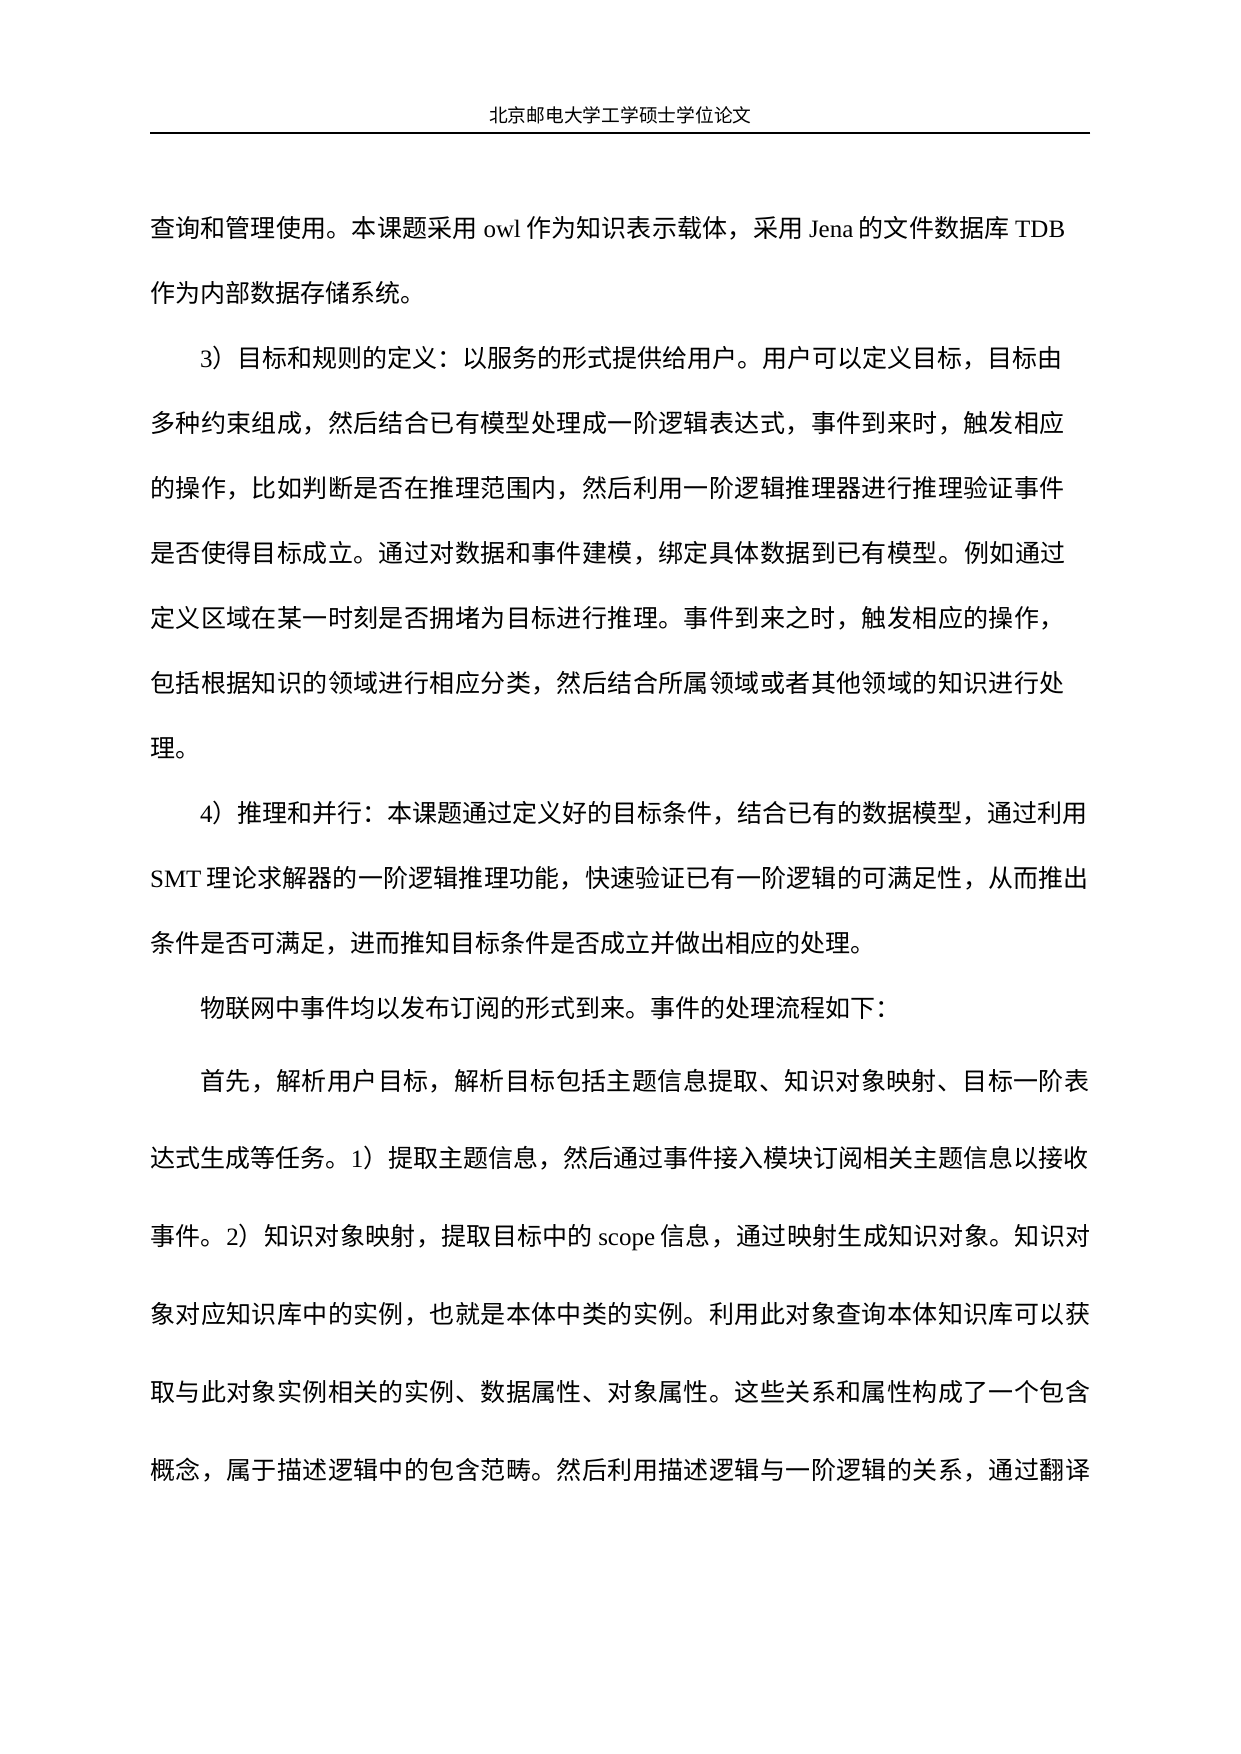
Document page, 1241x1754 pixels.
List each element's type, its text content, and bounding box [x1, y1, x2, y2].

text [150, 194, 1065, 324]
text 3）目标和规则的定义：以服务的形式提供给用户。用户可以定义目标，目标由多种约束组成，然后结合已有模型处理成一阶逻辑表达式，事件到来时，触发相应的操作，比如判断是否在推理范围内，然后利用一阶逻辑推理器进行推理验证事件是否使得目标成立。通过对数据和事件建模，绑定具体数据到已有模型。例如通过定义区域在某一时刻是否拥堵为目标进行推理。事件到来之时，触发相应的操作，包括根据知识的领域进行相应分类，然后结合所属领域或者其他领域的知识进行处理。 [150, 324, 1065, 779]
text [150, 1047, 1090, 1501]
text 4）推理和并行：本课题通过定义好的目标条件，结合已有的数据模型，通过利用SMT理论求解器的一阶逻辑推理功能，快速验证已有一阶逻辑的可满足性，从而推出条件是否可满足，进而推知目标条件是否成立并做出相应的处理。 [150, 779, 1090, 974]
text 物联网中事件均以发布订阅的形式到来。事件的处理流程如下： [150, 974, 1090, 1039]
